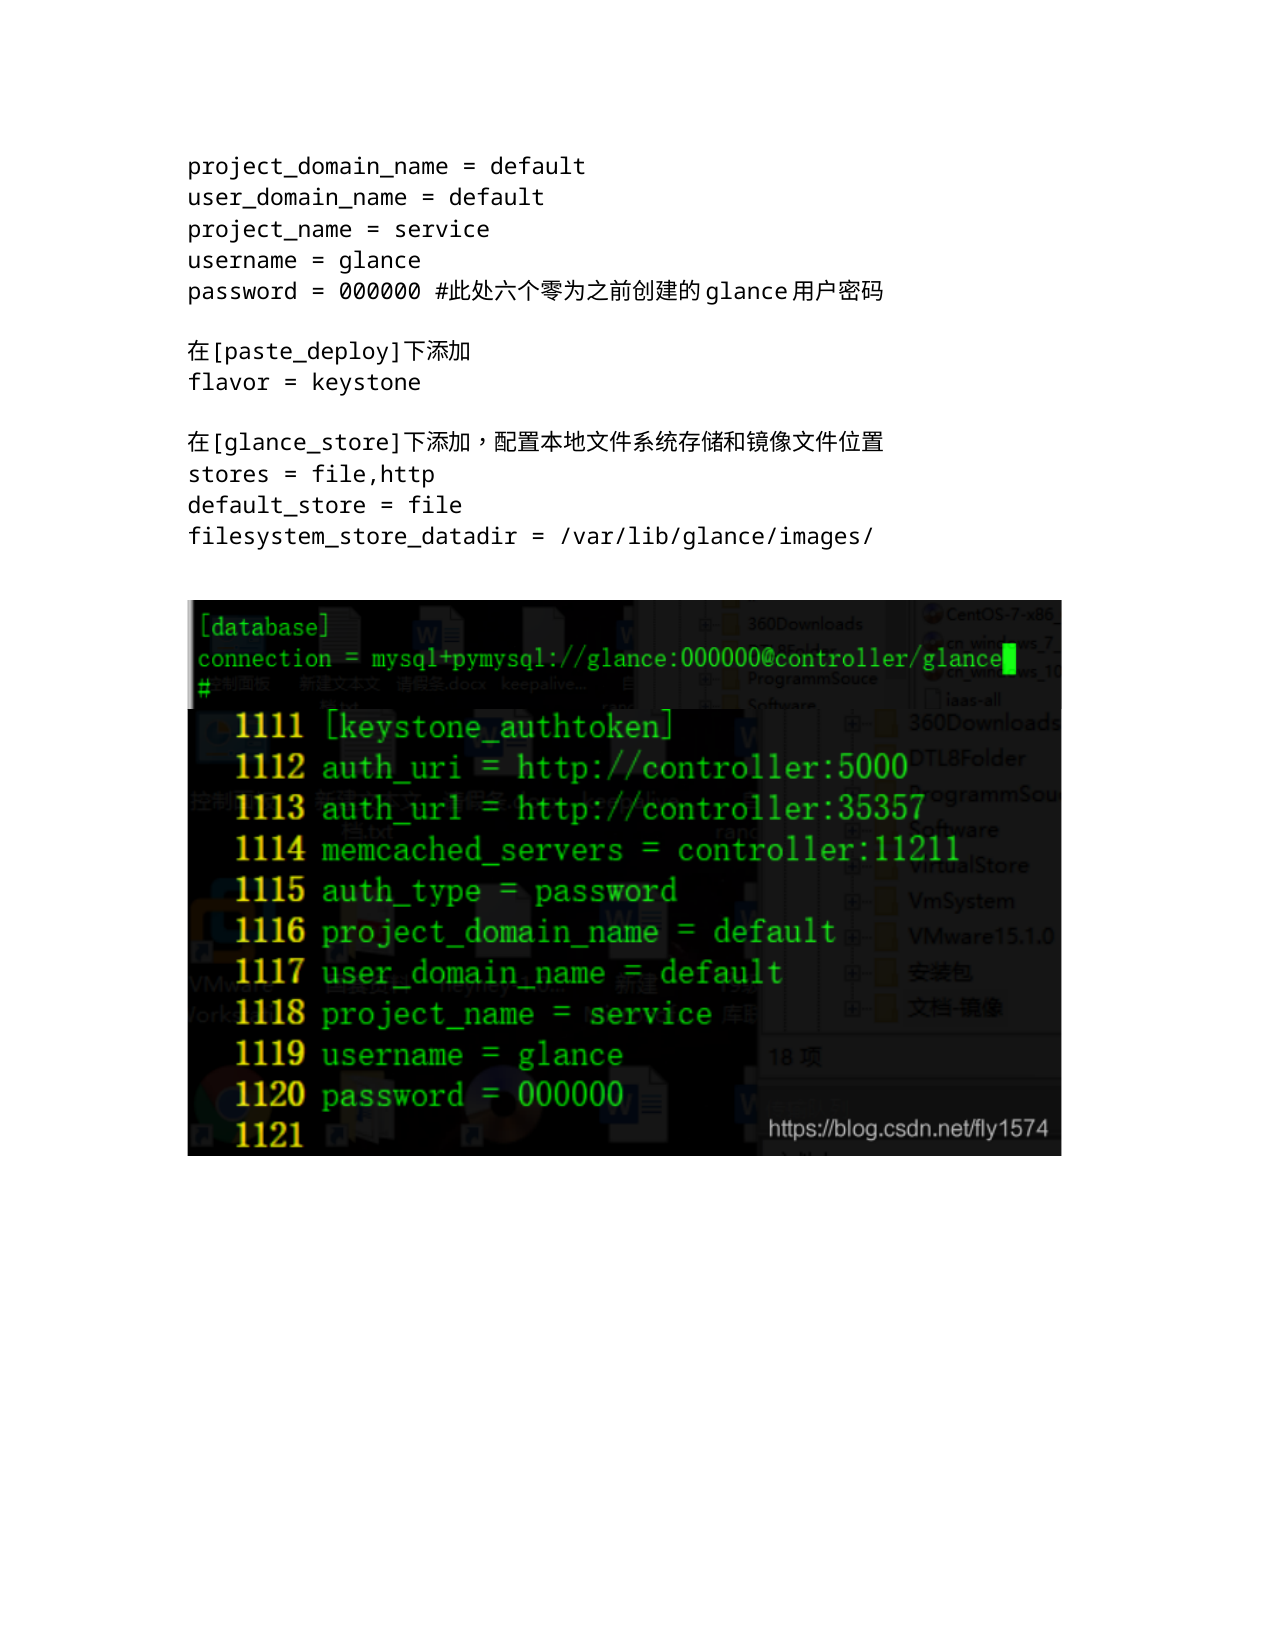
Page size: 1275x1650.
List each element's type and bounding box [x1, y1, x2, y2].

picture [187, 600, 1063, 1156]
text [187, 150, 1087, 580]
